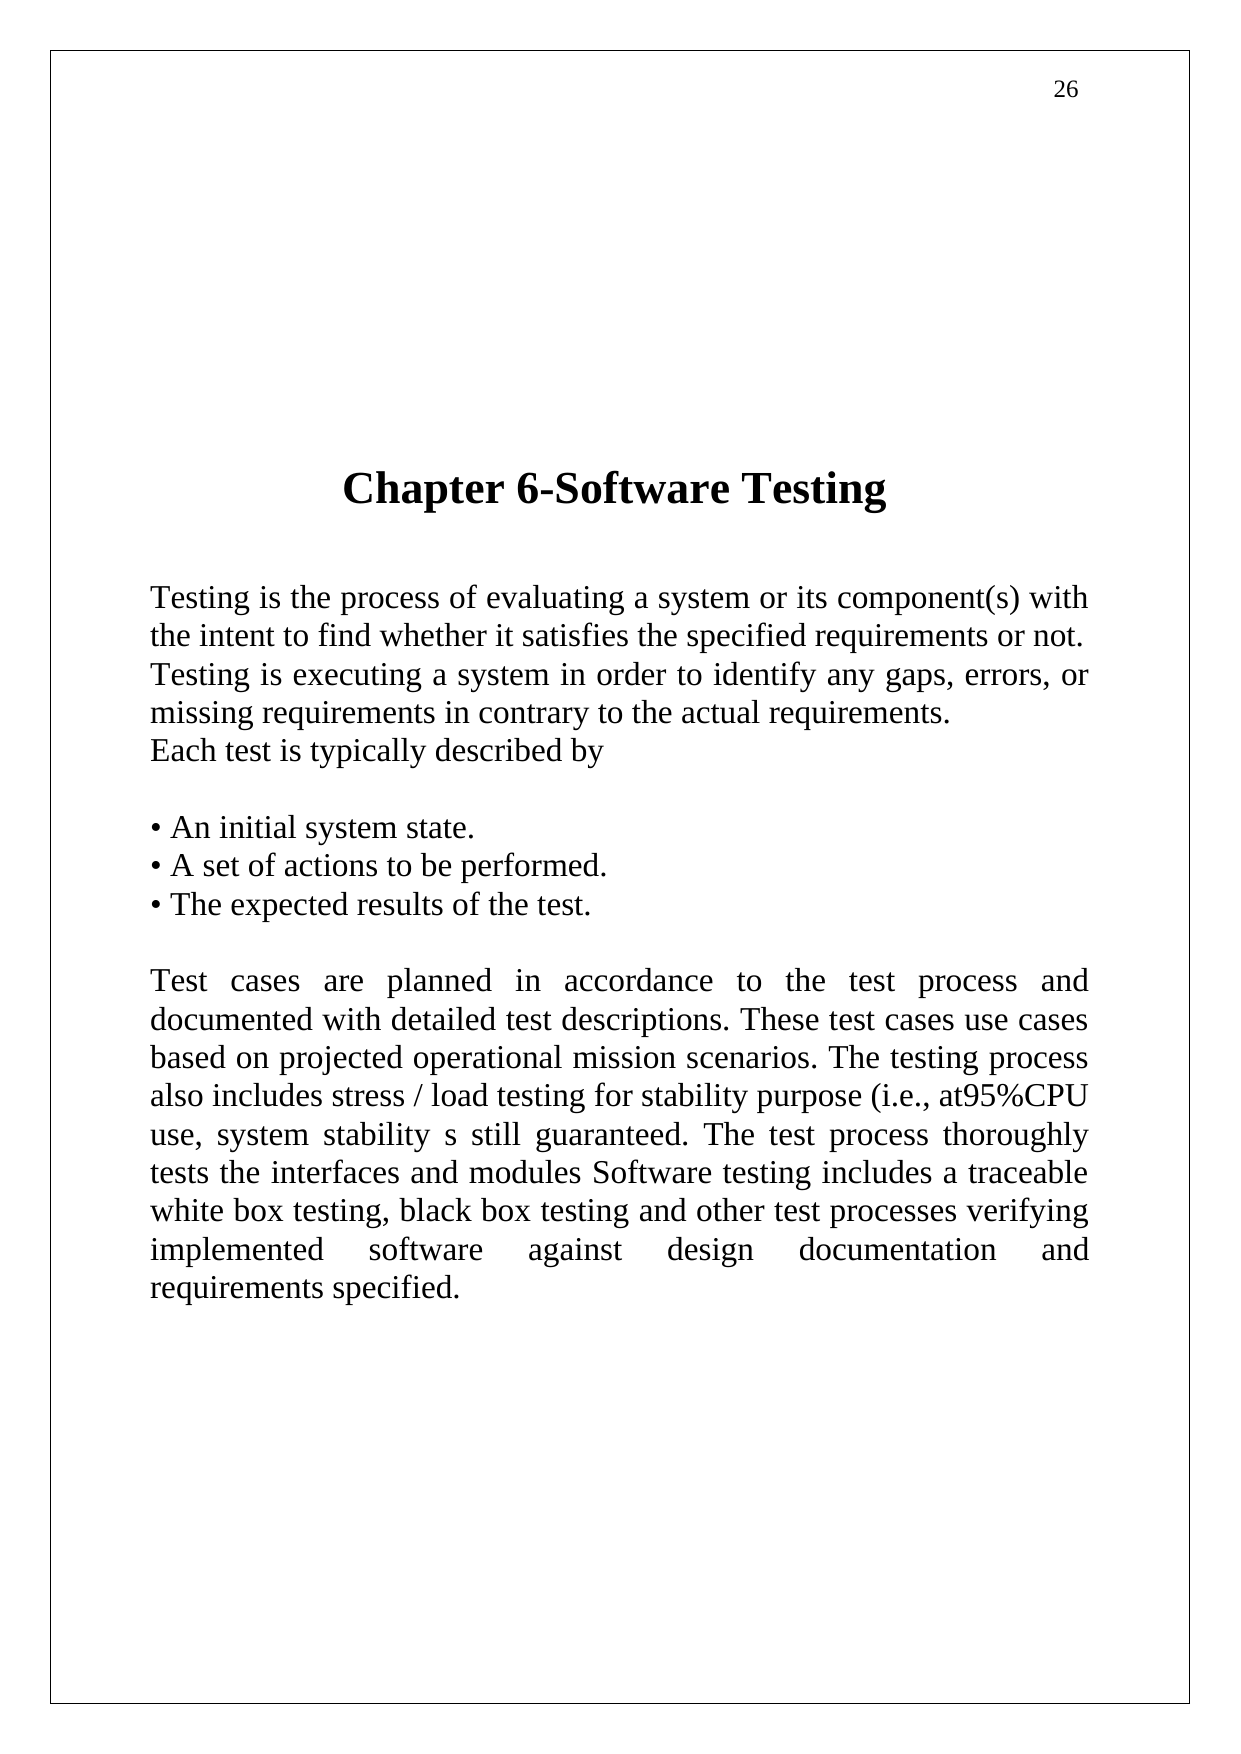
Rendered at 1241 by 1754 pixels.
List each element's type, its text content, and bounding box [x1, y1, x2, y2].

text Testing is executing a system in order to identify any gaps, errors, or missing requirements in contrary to the actual requirements. [150, 654, 1090, 731]
text Each test is typically described by [150, 731, 1090, 769]
text • A set of actions to be performed. [150, 846, 1090, 884]
text • An initial system state. [150, 807, 1090, 846]
text • The expected results of the test. [150, 884, 1090, 922]
text Testing is the process of evaluating a system or its component(s) with the intent to find whether it satisfies the specified requirements or not. [150, 577, 1090, 654]
text Chapter 6-Software Testing [150, 460, 1078, 513]
text Test cases are planned in accordance to the test process and documented with detailed test descriptions. These test cases use cases based on projected operational mission scenarios. The testing process also includes stress / load testing for stability purpose (i.e., at95%CPU use, system stability s still guaranteed. The test process thoroughly tests the interfaces and modules Software testing includes a traceable white box testing, black box testing and other test processes verifying implemented software against design documentation and requirements specified. [150, 961, 1090, 1306]
